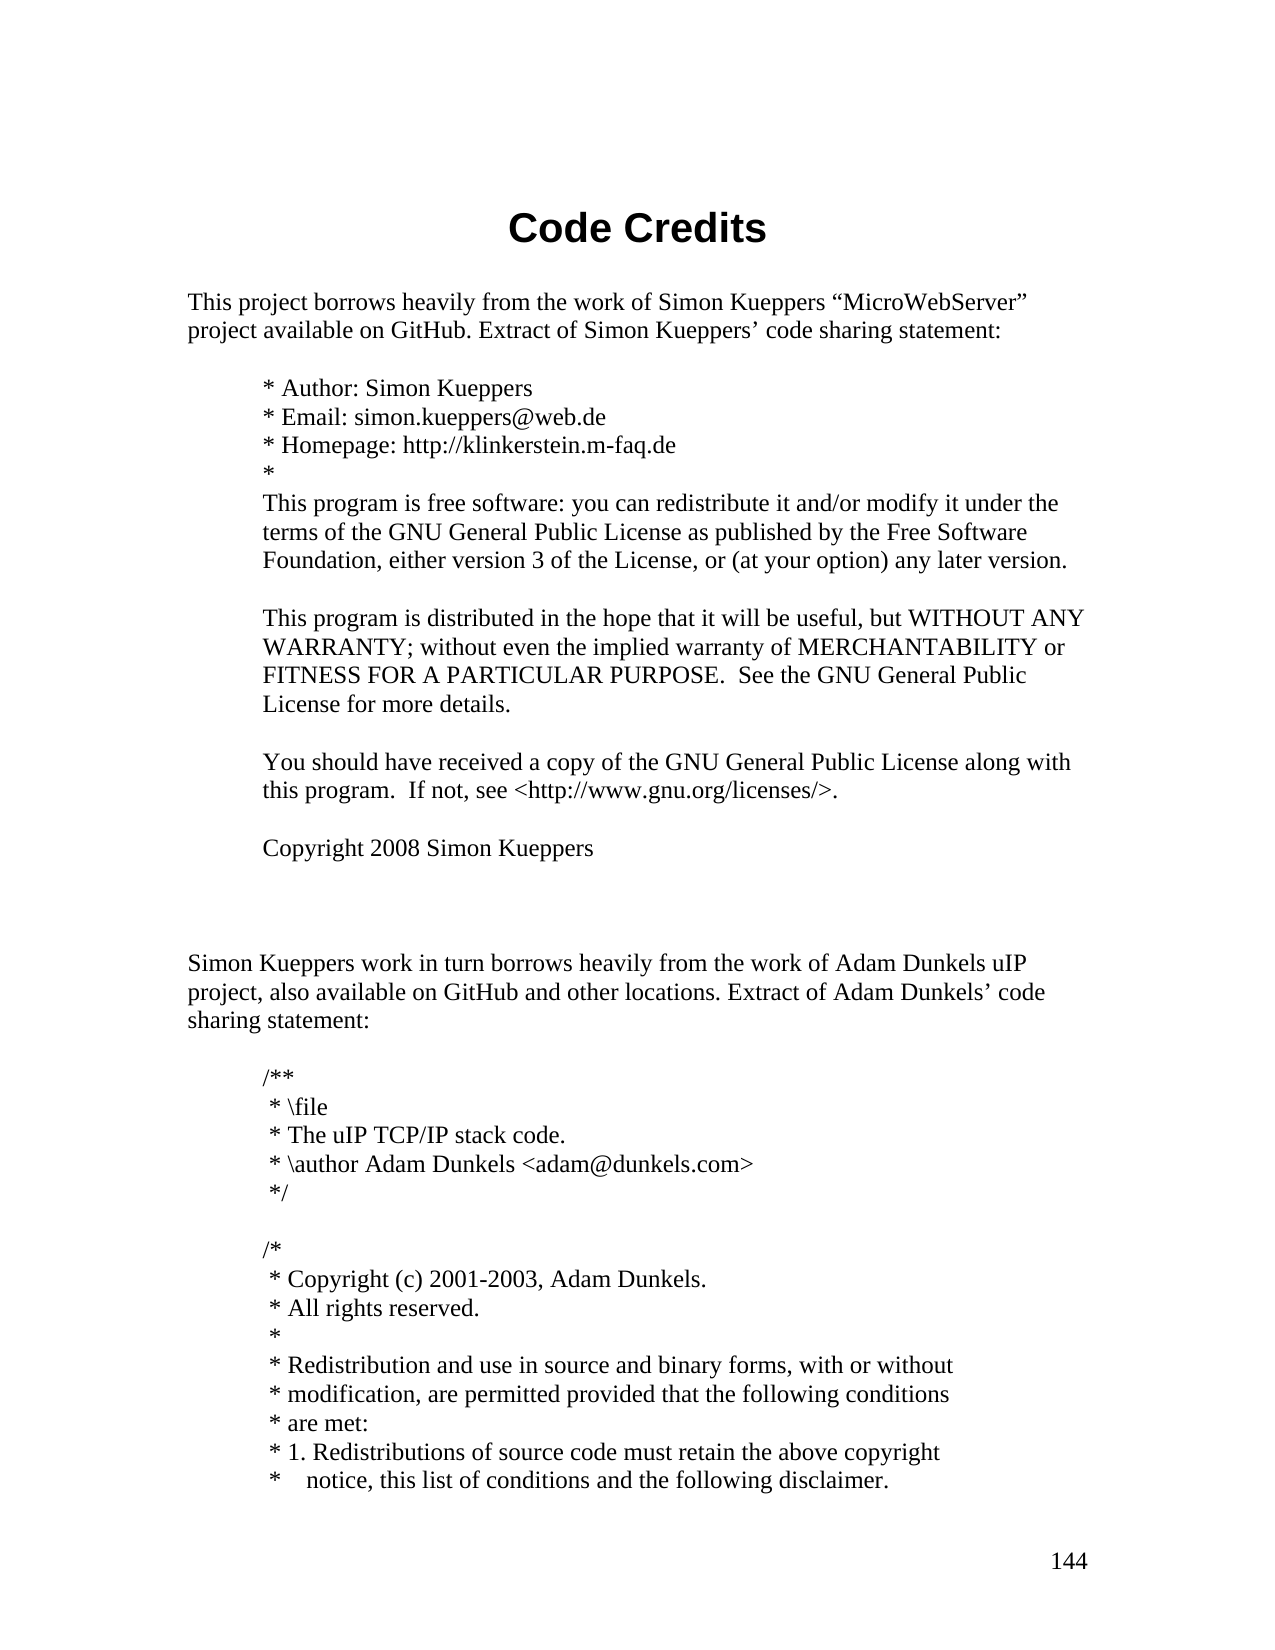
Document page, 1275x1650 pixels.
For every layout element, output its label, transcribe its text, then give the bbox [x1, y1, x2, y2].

text * All rights reserved. [262, 1293, 1087, 1322]
text * [262, 1322, 1087, 1350]
text /* [262, 1235, 1087, 1264]
text This project borrows heavily from the work of Simon Kueppers “MicroWebServer” project available on GitHub. Extract of Simon Kueppers’ code sharing statement: [187, 287, 1087, 344]
text /** [262, 1063, 1087, 1092]
text * modification, are permitted provided that the following conditions [262, 1379, 1087, 1408]
text * are met: [262, 1408, 1087, 1437]
text * Email: simon.kueppers@web.de [262, 402, 1087, 430]
text * \file [262, 1092, 1087, 1120]
text Copyright 2008 Simon Kueppers [262, 833, 1087, 862]
text * 1. Redistributions of source code must retain the above copyright [262, 1437, 1087, 1465]
text * \author Adam Dunkels <adam@dunkels.com> [262, 1149, 1087, 1178]
text * Author: Simon Kueppers [262, 373, 1087, 402]
text */ [262, 1178, 1087, 1207]
text This program is distributed in the hope that it will be useful, but WITHOUT ANY WARRANTY; without even the implied warranty of MERCHANTABILITY or FITNESS FOR A PARTICULAR PURPOSE. See the GNU General Public License for more details. [262, 603, 1087, 718]
text * Redistribution and use in source and binary forms, with or without [262, 1350, 1087, 1379]
subtitle Code Credits [187, 204, 1087, 252]
text * [262, 459, 1087, 488]
text * The uIP TCP/IP stack code. [262, 1120, 1087, 1149]
text * notice, this list of conditions and the following disclaimer. [262, 1465, 1087, 1494]
text * Homepage: http://klinkerstein.m-faq.de [262, 430, 1087, 459]
text * Copyright (c) 2001-2003, Adam Dunkels. [262, 1264, 1087, 1293]
text You should have received a copy of the GNU General Public License along with this program. If not, see <http://www.gnu.org/licenses/>. [262, 747, 1087, 804]
text This program is free software: you can redistribute it and/or modify it under the terms of the GNU General Public License as published by the Free Software Foundation, either version 3 of the License, or (at your option) any later version. [262, 488, 1087, 574]
text Simon Kueppers work in turn borrows heavily from the work of Adam Dunkels uIP project, also available on GitHub and other locations. Extract of Adam Dunkels’ code sharing statement: [187, 948, 1087, 1034]
